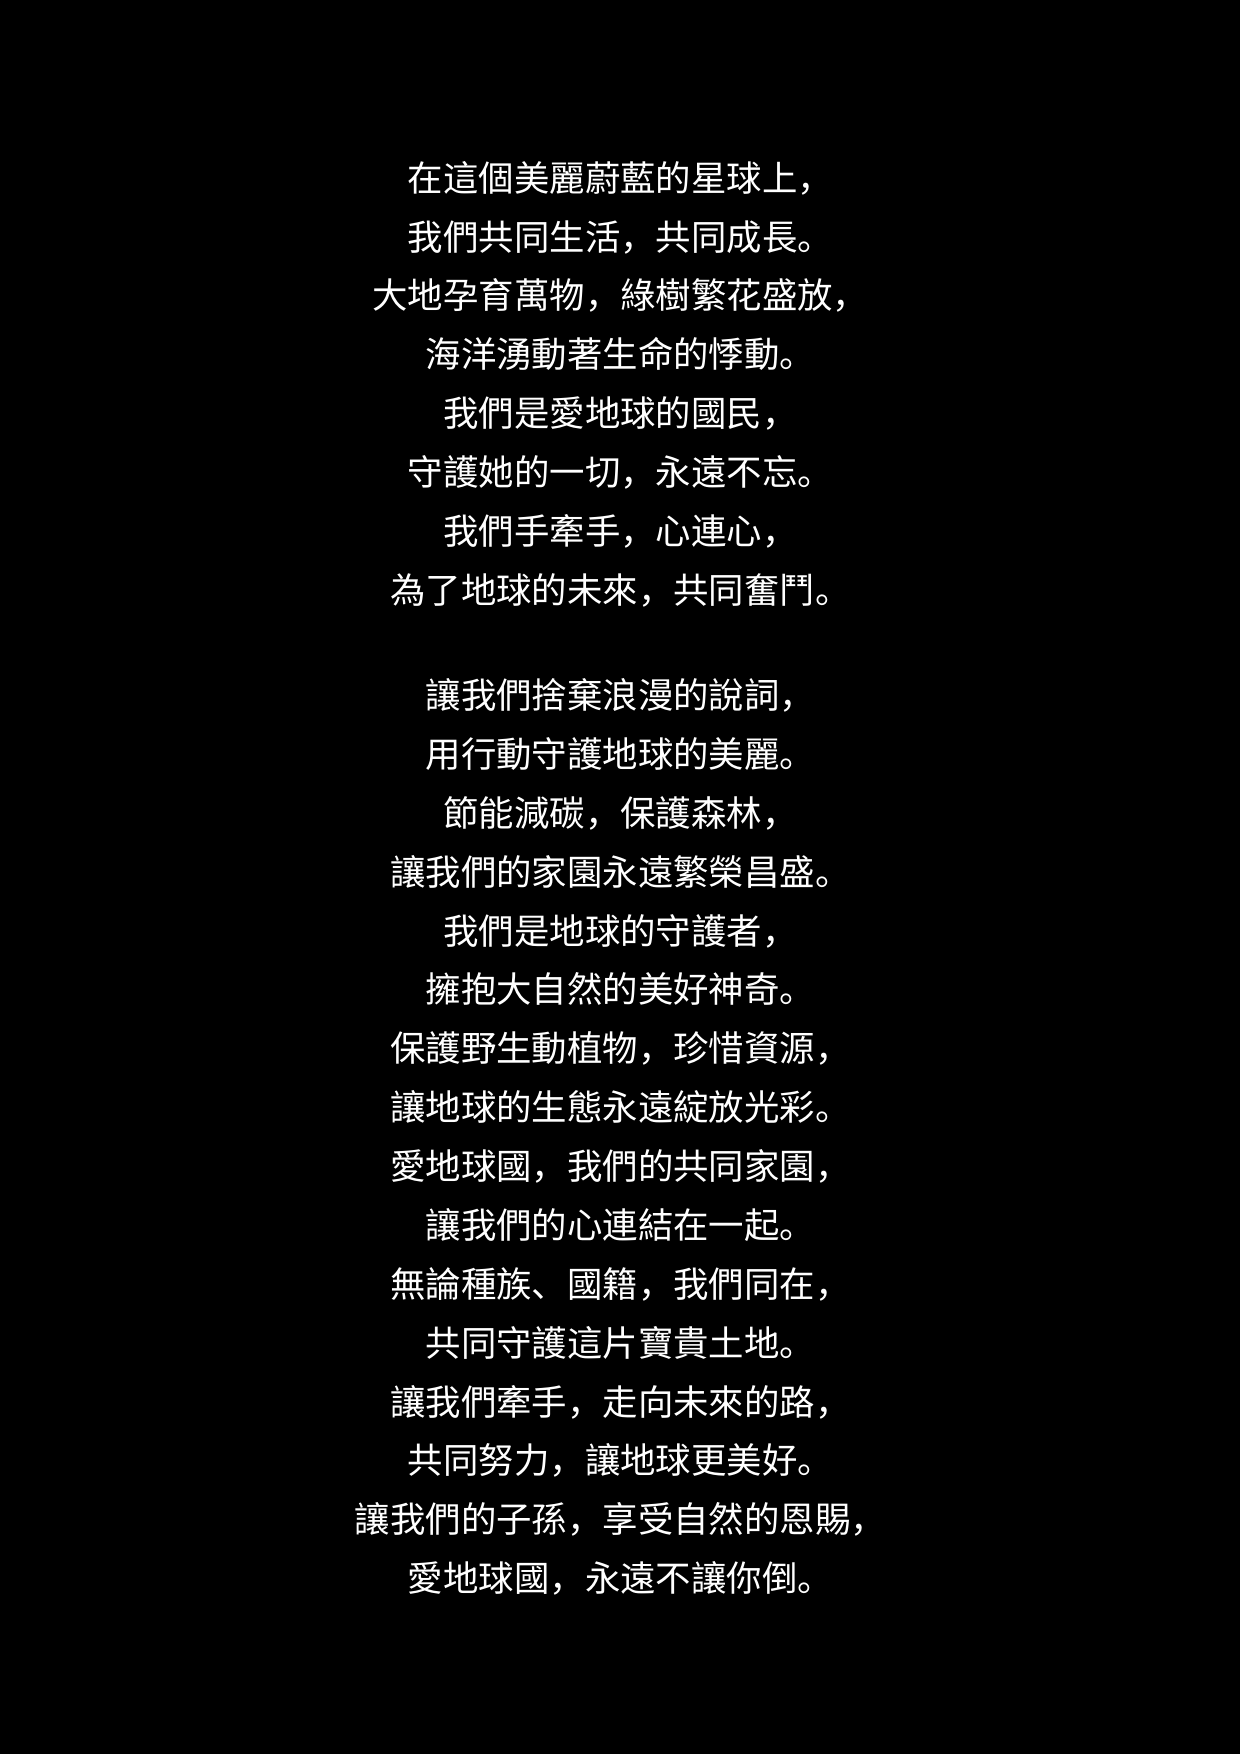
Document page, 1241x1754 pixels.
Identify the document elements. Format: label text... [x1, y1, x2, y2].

text 我們共同生活，共同成長。 [150, 209, 1090, 260]
text 我們手牽手，心連心， [150, 503, 1090, 554]
text 讓我們捨棄浪漫的說詞， [150, 668, 1090, 719]
text 節能減碳，保護森林， [150, 785, 1090, 837]
text 讓我們牽手，走向未來的路， [150, 1374, 1090, 1425]
text 讓我們的心連結在一起。 [150, 1197, 1090, 1248]
text 在這個美麗蔚藍的星球上， [150, 150, 1090, 201]
text 我們是地球的守護者， [150, 903, 1090, 954]
text 無論種族、國籍，我們同在， [150, 1256, 1090, 1307]
text 海洋湧動著生命的悸動。 [150, 327, 1090, 378]
text 守護她的一切，永遠不忘。 [150, 444, 1090, 496]
text 共同努力，讓地球更美好。 [150, 1433, 1090, 1484]
text 用行動守護地球的美麗。 [150, 726, 1090, 778]
text 愛地球國，我們的共同家園， [150, 1138, 1090, 1190]
text 共同守護這片寶貴土地。 [150, 1315, 1090, 1366]
text 我們是愛地球的國民， [150, 385, 1090, 437]
text 擁抱大自然的美好神奇。 [150, 962, 1090, 1013]
text 讓我們的子孫，享受自然的恩賜， [150, 1492, 1090, 1543]
text 為了地球的未來，共同奮鬥。 [150, 562, 1090, 613]
text 愛地球國，永遠不讓你倒。 [150, 1550, 1090, 1602]
text 大地孕育萬物，綠樹繁花盛放， [150, 268, 1090, 319]
text 保護野生動植物，珍惜資源， [150, 1021, 1090, 1072]
text 讓我們的家園永遠繁榮昌盛。 [150, 844, 1090, 895]
text 讓地球的生態永遠綻放光彩。 [150, 1079, 1090, 1131]
